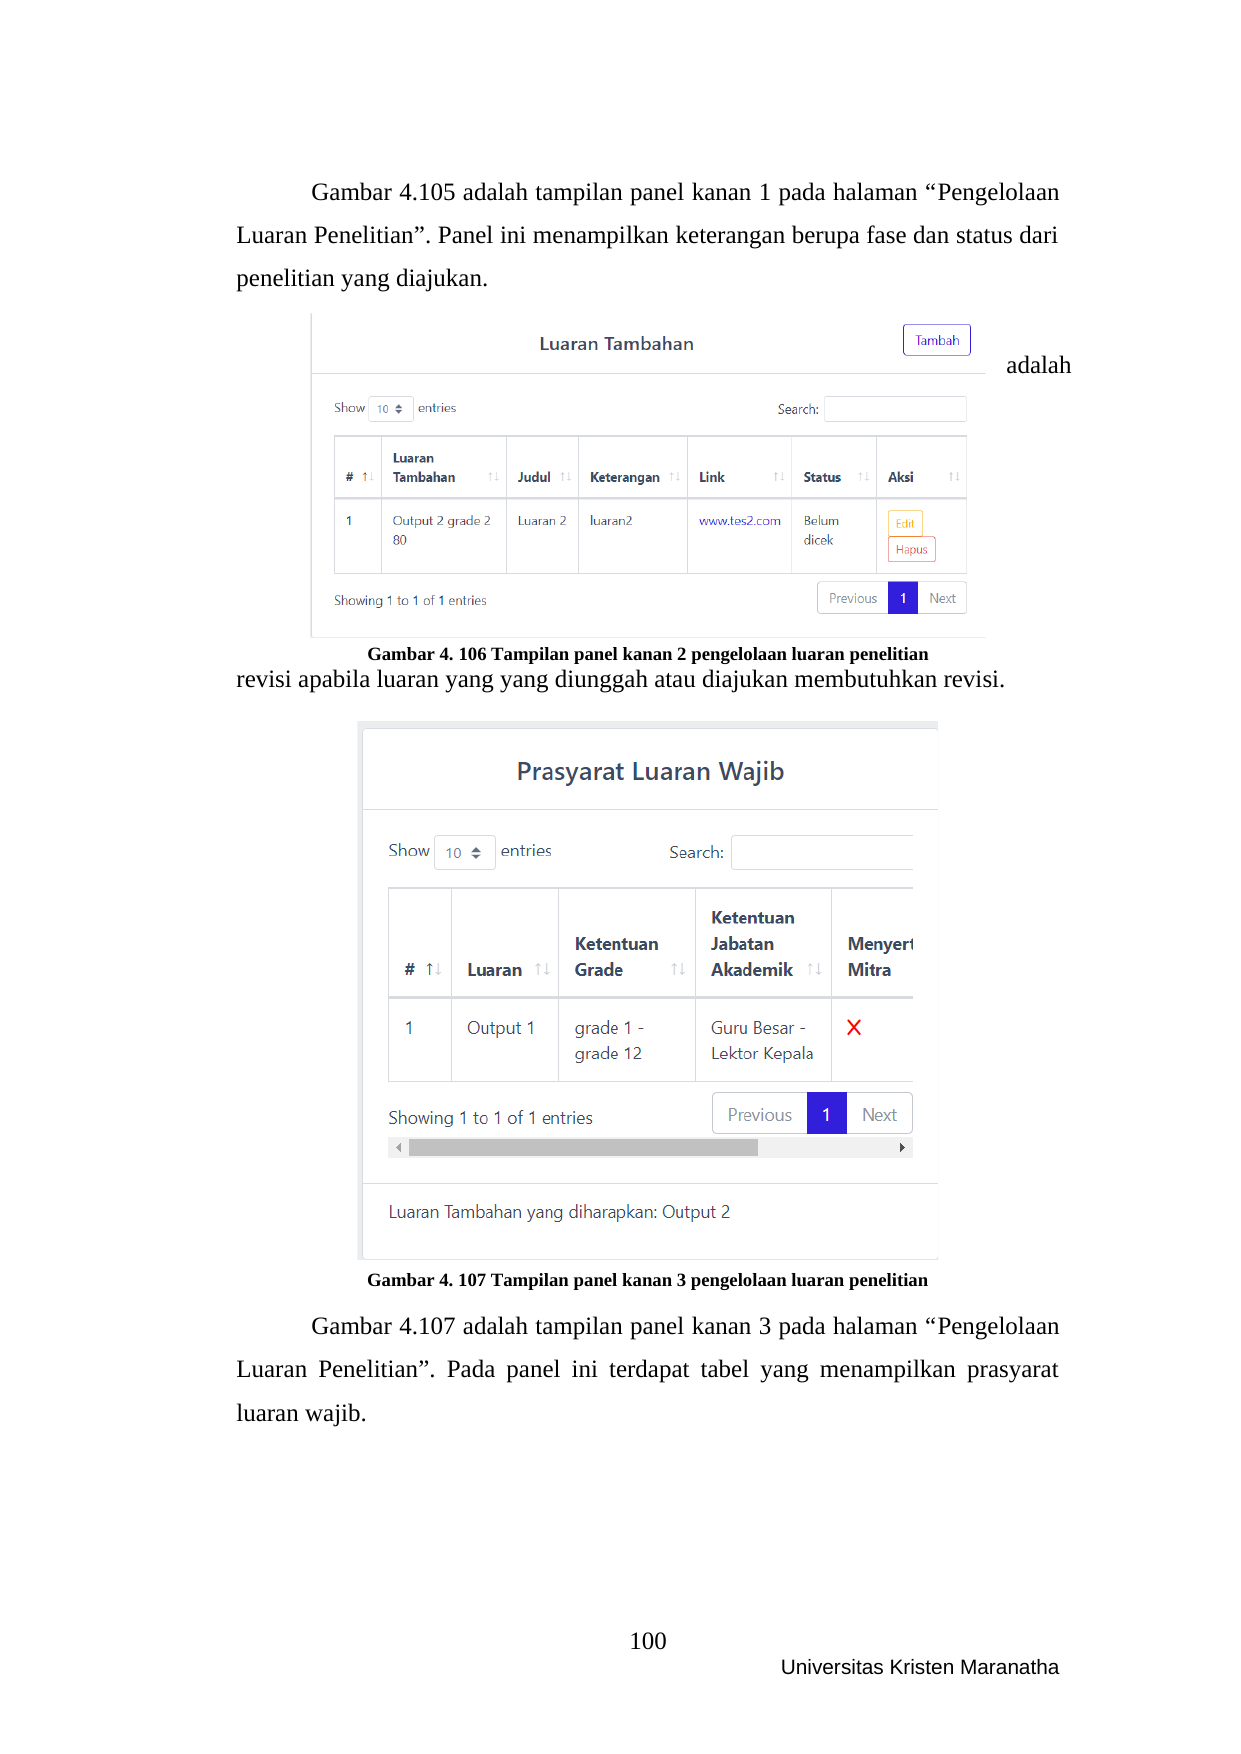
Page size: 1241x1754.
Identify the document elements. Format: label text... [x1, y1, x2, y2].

picture [310, 313, 986, 638]
text Gambar 4.107 adalah tampilan panel kanan 3 pada halaman “Pengelolaan Luaran Penelitian”. Pada panel ini terdapat tabel yang menampilkan prasyarat luaran wajib. [236, 1311, 1059, 1426]
picture [357, 721, 939, 1260]
text Gambar 4.105 adalah tampilan panel kanan 1 pada halaman “Pengelolaan Luaran Penelitian”. Panel ini menampilkan keterangan berupa fase dan status dari penelitian yang diajukan. [236, 177, 1059, 292]
